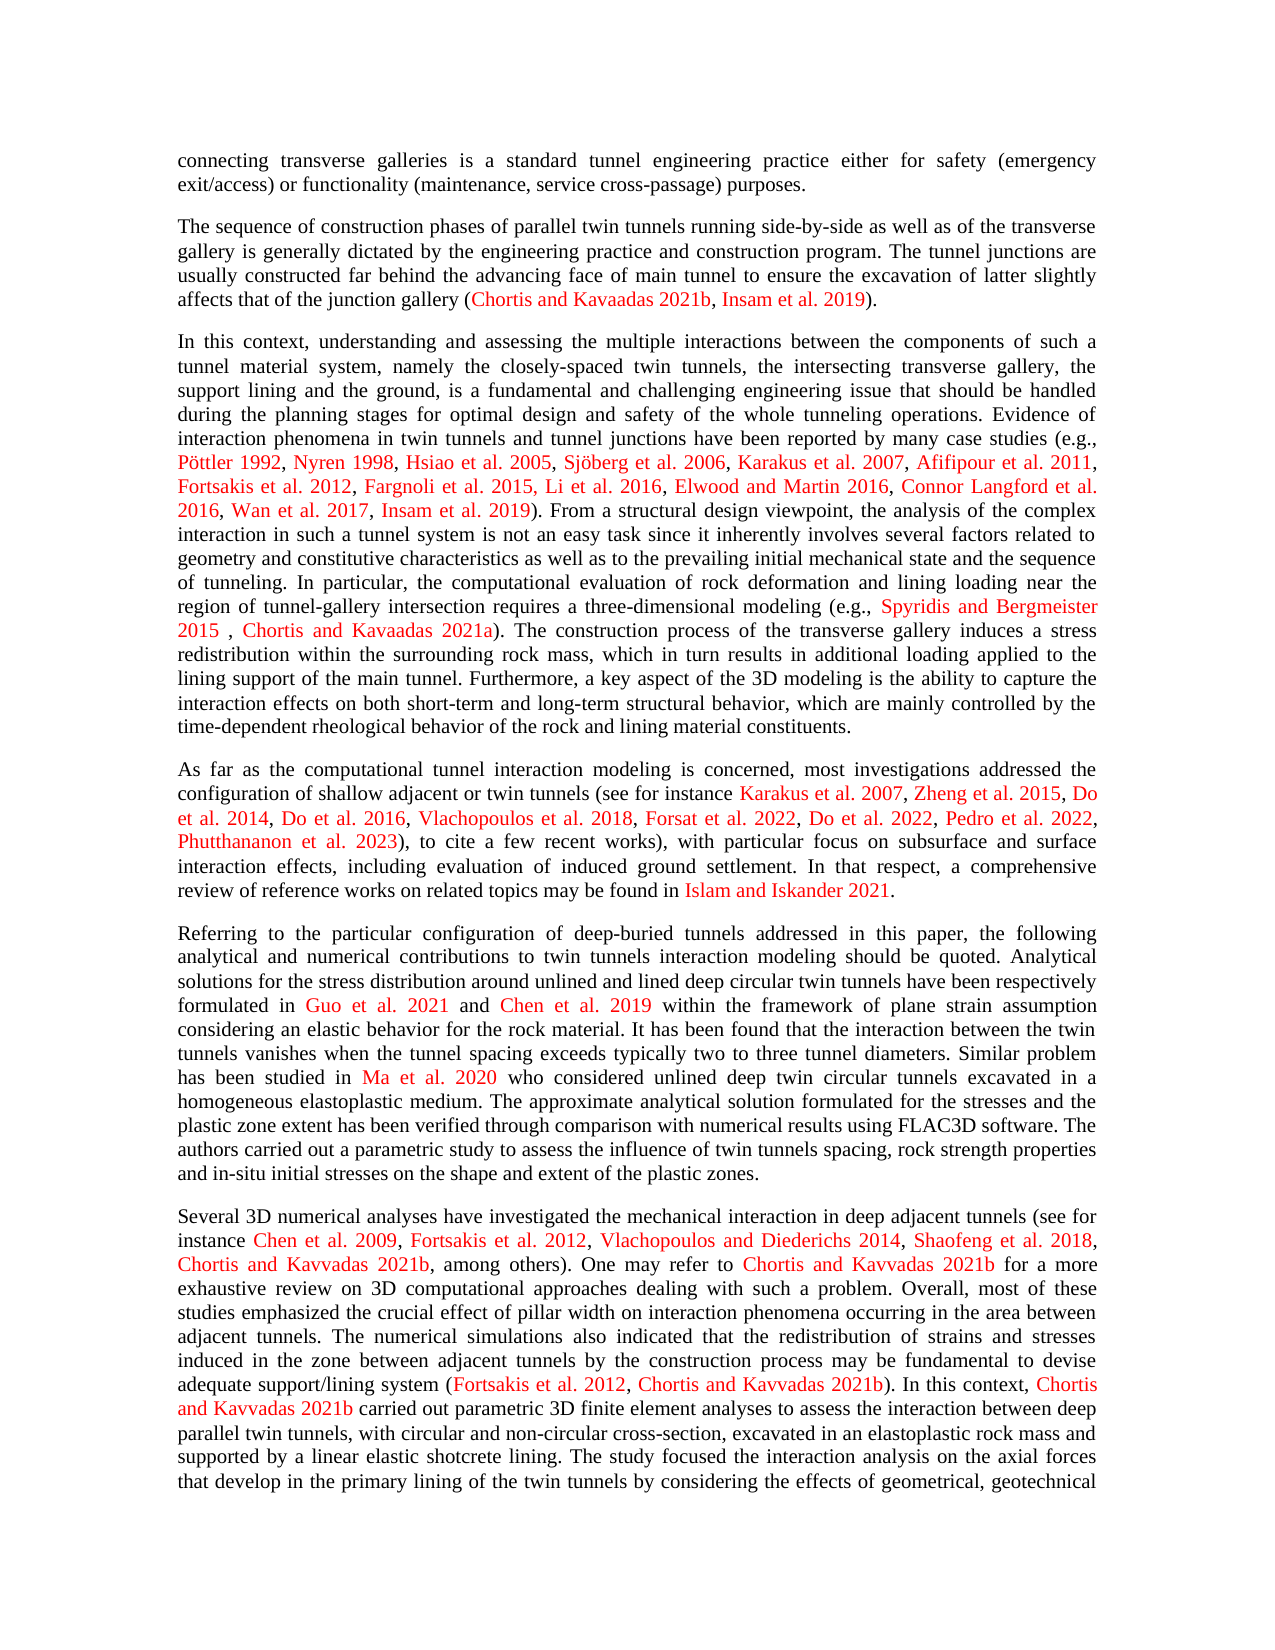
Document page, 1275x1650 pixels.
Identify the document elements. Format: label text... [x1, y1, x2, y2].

text In this context, understanding and assessing the multiple interactions between the components of such a tunnel material system, namely the closely-spaced twin tunnels, the intersecting transverse gallery, the support lining and the ground, is a fundamental and challenging engineering issue that should be handled during the planning stages for optimal design and safety of the whole tunneling operations. Evidence of interaction phenomena in twin tunnels and tunnel junctions have been reported by many case studies (e.g., Pöttler 1992, Nyren 1998, Hsiao et al. 2005, Sjöberg et al. 2006, Karakus et al. 2007, Afifipour et al. 2011, Fortsakis et al. 2012, Fargnoli et al. 2015, Li et al. 2016, Elwood and Martin 2016, Connor Langford et al. 2016, Wan et al. 2017, Insam et al. 2019). From a structural design viewpoint, the analysis of the complex interaction in such a tunnel system is not an easy task since it inherently involves several factors related to geometry and constitutive characteristics as well as to the prevailing initial mechanical state and the sequence of tunneling. In particular, the computational evaluation of rock deformation and lining loading near the region of tunnel-gallery intersection requires a three-dimensional modeling (e.g., Spyridis and Bergmeister 2015 , Chortis and Kavaadas 2021a). The construction process of the transverse gallery induces a stress redistribution within the surrounding rock mass, which in turn results in additional loading applied to the lining support of the main tunnel. Furthermore, a key aspect of the 3D modeling is the ability to capture the interaction effects on both short-term and long-term structural behavior, which are mainly controlled by the time-dependent rheological behavior of the rock and lining material constituents. [177, 329, 1098, 738]
text The sequence of construction phases of parallel twin tunnels running side-by-side as well as of the transverse gallery is generally dictated by the engineering practice and construction program. The tunnel junctions are usually constructed far behind the advancing face of main tunnel to ensure the excavation of latter slightly affects that of the junction gallery (Chortis and Kavaadas 2021b, Insam et al. 2019). [177, 214, 1098, 311]
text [177, 148, 1098, 196]
text Referring to the particular configuration of deep-buried tunnels addressed in this paper, the following analytical and numerical contributions to twin tunnels interaction modeling should be quoted. Analytical solutions for the stress distribution around unlined and lined deep circular twin tunnels have been respectively formulated in Guo et al. 2021 and Chen et al. 2019 within the framework of plane strain assumption considering an elastic behavior for the rock material. It has been found that the interaction between the twin tunnels vanishes when the tunnel spacing exceeds typically two to three tunnel diameters. Similar problem has been studied in Ma et al. 2020 who considered unlined deep twin circular tunnels excavated in a homogeneous elastoplastic medium. The approximate analytical solution formulated for the stresses and the plastic zone extent has been verified through comparison with numerical results using FLAC3D software. The authors carried out a parametric study to assess the influence of twin tunnels spacing, rock strength properties and in-situ initial stresses on the shape and extent of the plastic zones. [177, 920, 1098, 1185]
text As far as the computational tunnel interaction modeling is concerned, most investigations addressed the configuration of shallow adjacent or twin tunnels (see for instance Karakus et al. 2007, Zheng et al. 2015, Do et al. 2014, Do et al. 2016, Vlachopoulos et al. 2018, Forsat et al. 2022, Do et al. 2022, Pedro et al. 2022, Phutthananon et al. 2023), to cite a few recent works), with particular focus on subsurface and surface interaction effects, including evaluation of induced ground settlement. In that respect, a comprehensive review of reference works on related topics may be found in Islam and Iskander 2021. [177, 757, 1098, 902]
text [177, 1204, 1098, 1493]
